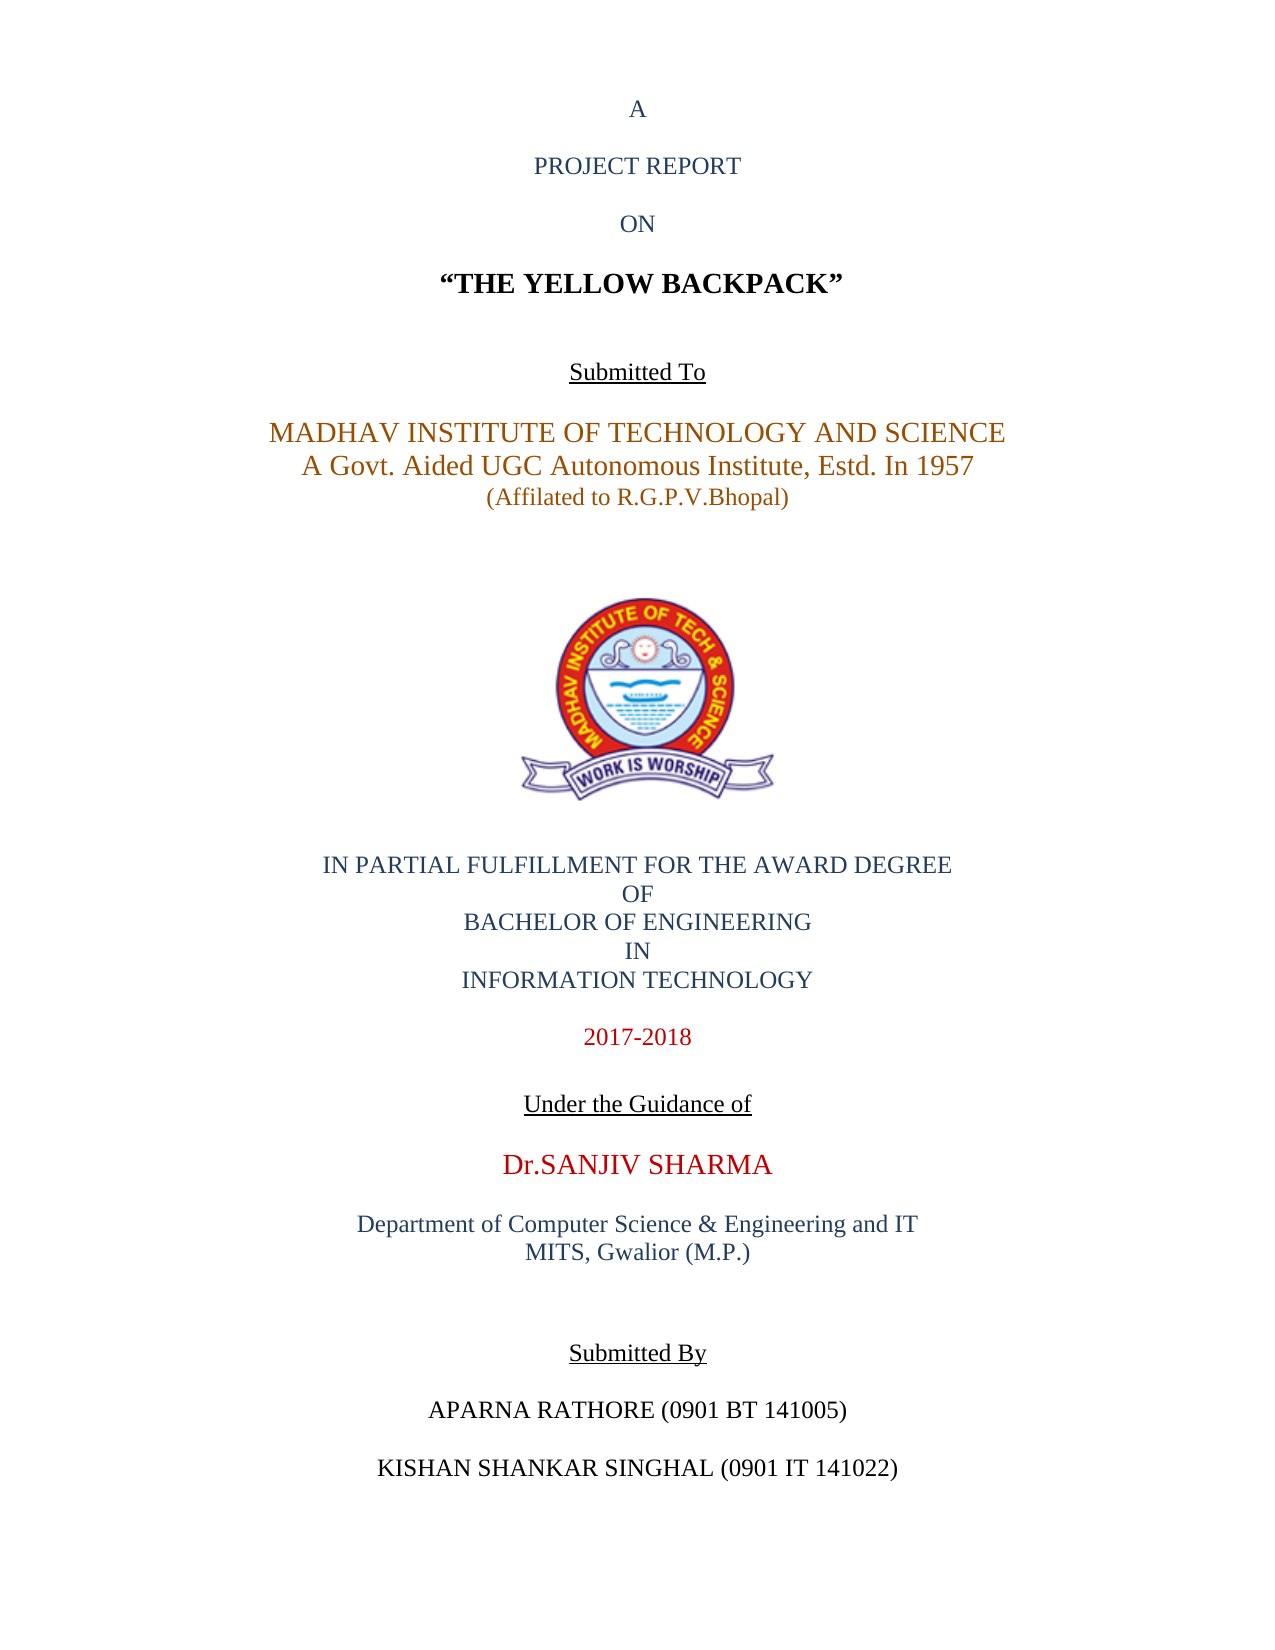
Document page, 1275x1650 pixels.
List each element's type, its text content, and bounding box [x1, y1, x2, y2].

text Submitted By [139, 1338, 1135, 1367]
text IN PARTIAL FULFILLMENT FOR THE AWARD DEGREE [139, 850, 1135, 879]
text IN [139, 936, 1135, 965]
text Dr.SANJIV SHARMA [139, 1147, 1135, 1181]
text Under the Guidance of [139, 1089, 1135, 1118]
picture [451, 553, 824, 807]
text OF [139, 879, 1135, 907]
text “THE YELLOW BACKPACK” [139, 266, 1135, 300]
text A Govt. Aided UGC Autonomous Institute, Estd. In 1957 [139, 448, 1135, 482]
text MADHAV INSTITUTE OF TECHNOLOGY AND SCIENCE [139, 415, 1135, 448]
text BACHELOR OF ENGINEERING [139, 907, 1135, 936]
text MITS, Gwalior (M.P.) [139, 1237, 1135, 1266]
text ON [139, 209, 1135, 237]
text INFORMATION TECHNOLOGY [139, 965, 1135, 994]
text A [139, 94, 1135, 122]
text APARNA RATHORE (0901 BT 141005) [139, 1396, 1135, 1424]
text PROJECT REPORT [139, 151, 1135, 180]
text 2017-2018 [139, 1022, 1135, 1051]
text KISHAN SHANKAR SINGHAL (0901 IT 141022) [139, 1453, 1135, 1482]
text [139, 1209, 1135, 1237]
text Submitted To [139, 357, 1135, 386]
text (Affilated to R.G.P.V.Bhopal) [139, 482, 1135, 511]
